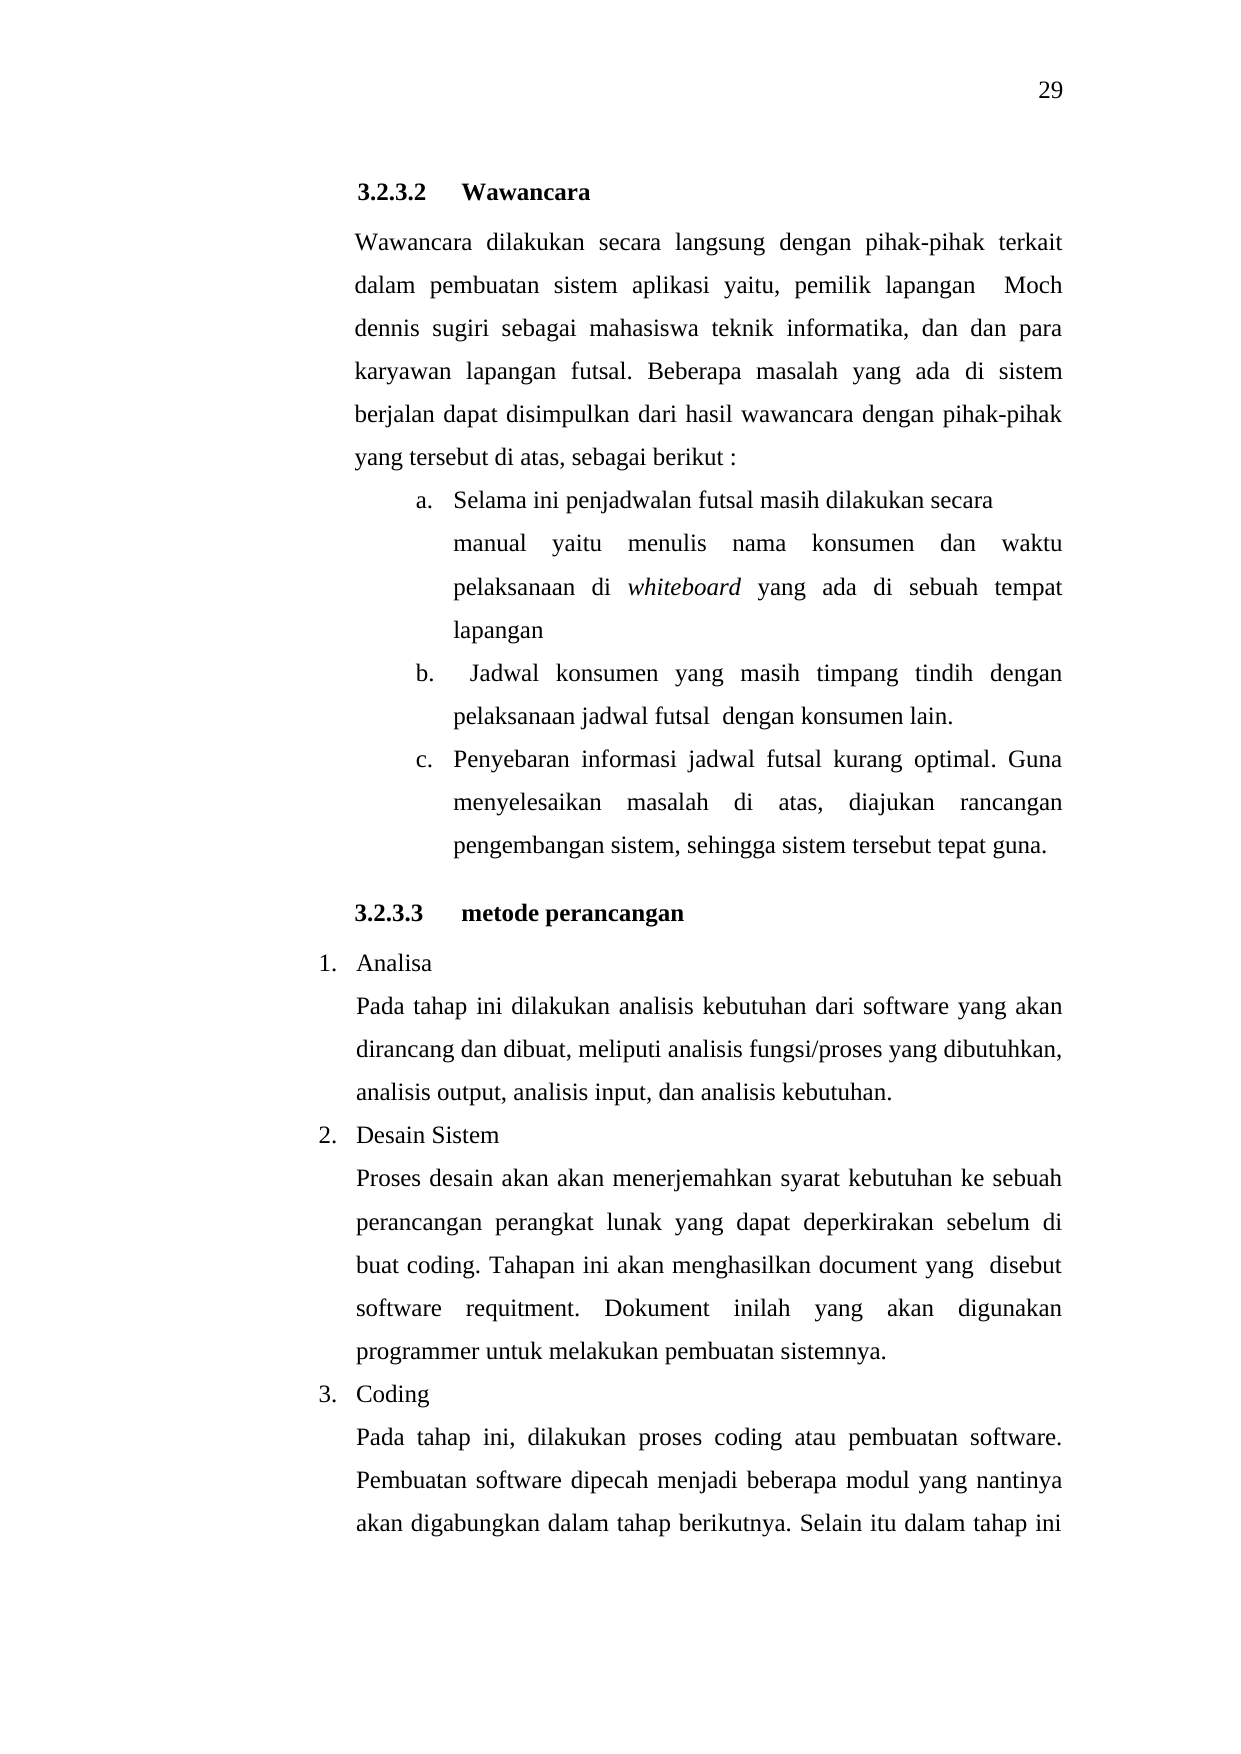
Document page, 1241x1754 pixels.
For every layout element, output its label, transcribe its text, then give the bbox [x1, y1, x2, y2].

list Penyebaran informasi jadwal futsal kurang optimal. Guna menyelesaikan masalah di atas, diajukan rancangan pengembangan sistem, sehingga sistem tersebut tepat guna. [416, 744, 1063, 859]
list Desain Sistem [318, 1120, 1063, 1149]
list Coding [318, 1379, 1063, 1408]
subtitle metode perancangan [354, 898, 1063, 927]
list Analisa [318, 948, 1063, 977]
list Pada tahap ini dilakukan analisis kebutuhan dari software yang akan dirancang dan dibuat, meliputi analisis fungsi/proses yang dibutuhkan, analisis output, analisis input, dan analisis kebutuhan. [356, 991, 1063, 1106]
list Proses desain akan akan menerjemahkan syarat kebutuhan ke sebuah perancangan perangkat lunak yang dapat deperkirakan sebelum di buat coding. Tahapan ini akan menghasilkan document yang disebut software requitment. Dokument inilah yang akan digunakan programmer untuk melakukan pembuatan sistemnya. [356, 1163, 1063, 1365]
list Jadwal konsumen yang masih timpang tindih dengan pelaksanaan jadwal futsal dengan konsumen lain. [416, 658, 1063, 730]
list Wawancara dilakukan secara langsung dengan pihak-pihak terkait dalam pembuatan sistem aplikasi yaitu, pemilik lapangan Moch dennis sugiri sebagai mahasiswa teknik informatika, dan dan para karyawan lapangan futsal. Beberapa masalah yang ada di sistem berjalan dapat disimpulkan dari hasil wawancara dengan pihak-pihak yang tersebut di atas, sebagai berikut : [354, 227, 1063, 471]
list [356, 1422, 1063, 1537]
list Selama ini penjadwalan futsal masih dilakukan secara [416, 485, 1063, 514]
subtitle Wawancara [354, 177, 1063, 206]
list manual yaitu menulis nama konsumen dan waktu pelaksanaan di whiteboard yang ada di sebuah tempat lapangan [453, 528, 1063, 643]
